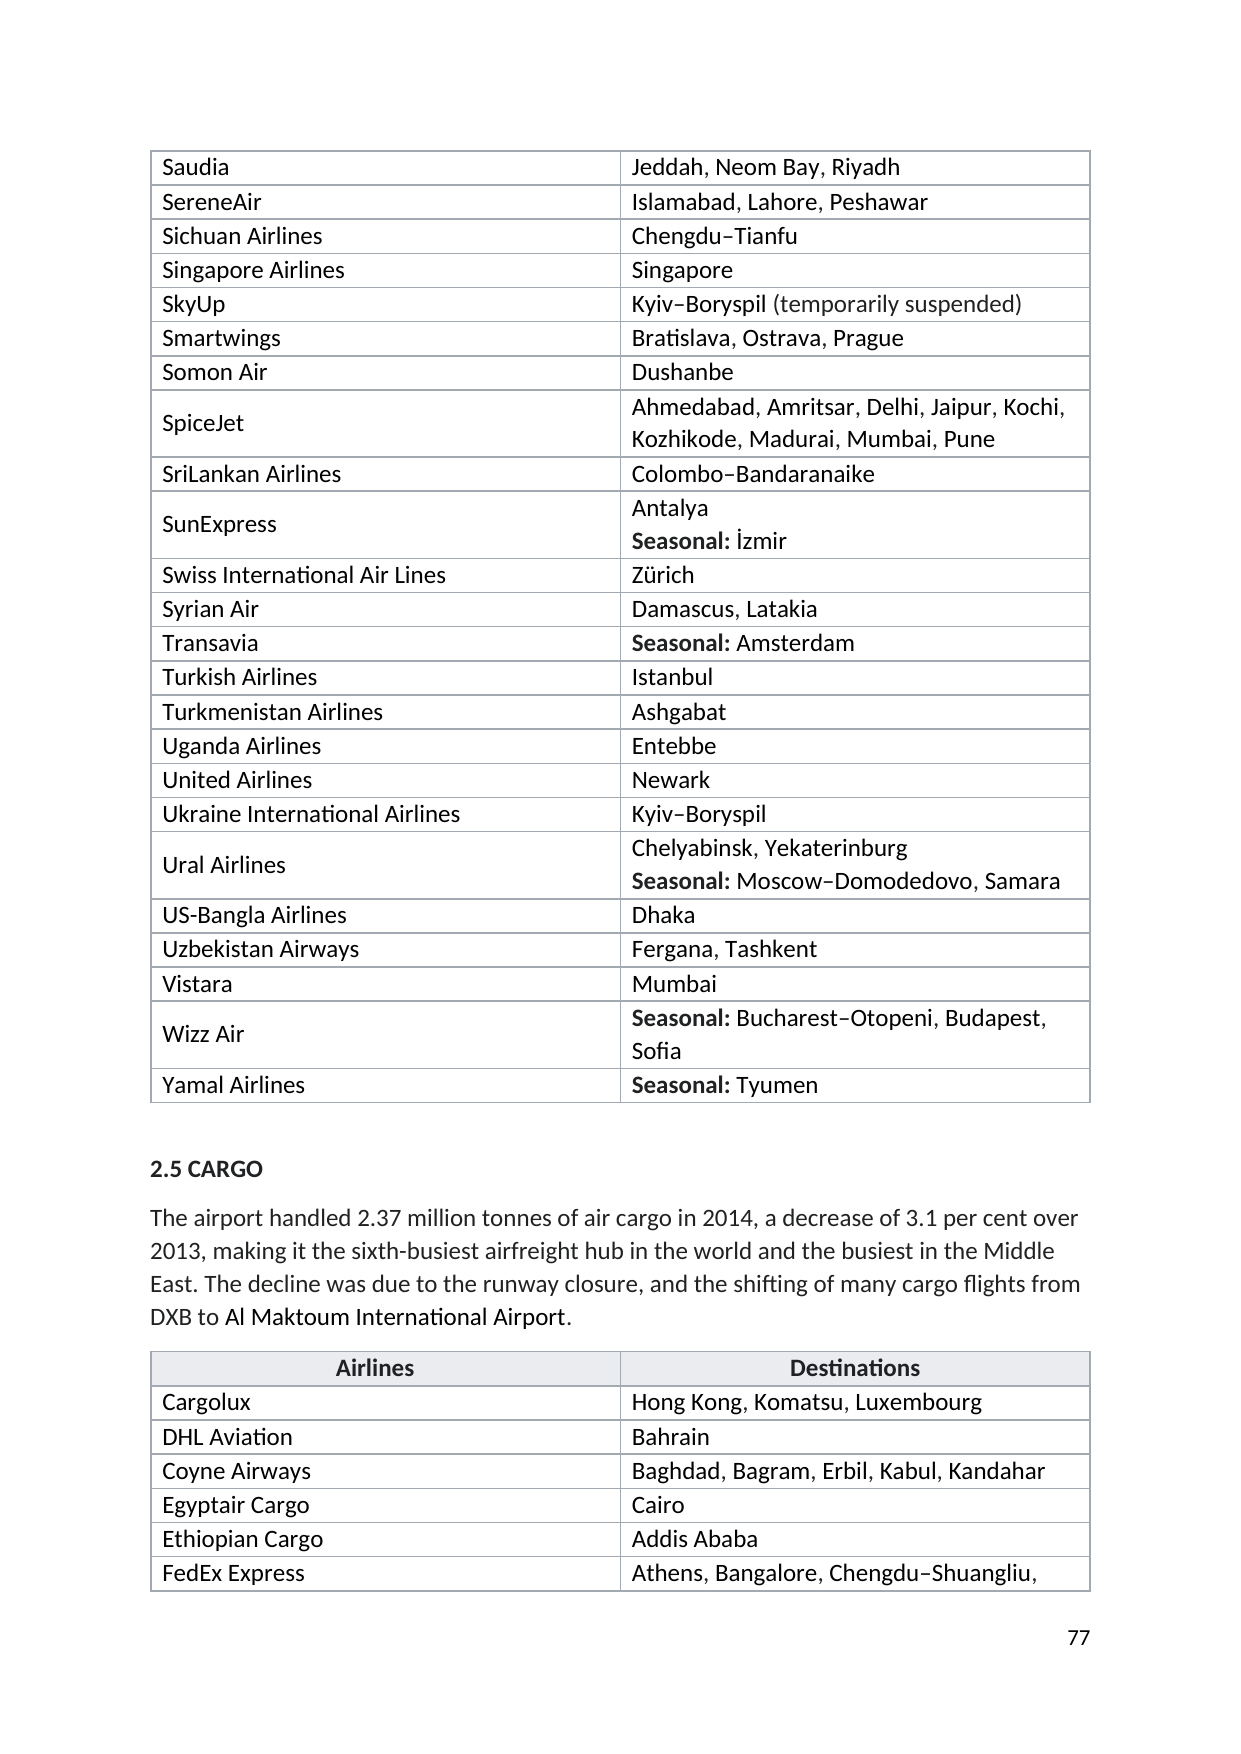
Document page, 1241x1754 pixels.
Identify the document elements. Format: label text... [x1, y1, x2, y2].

table_cell Seasonal: Tyumen [621, 1069, 1089, 1102]
table_cell Singapore Airlines [152, 254, 620, 287]
table_cell Ural Airlines [152, 832, 620, 898]
table_cell Ethiopian Cargo [152, 1523, 620, 1556]
table_cell Dhaka [621, 900, 1089, 932]
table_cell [621, 1557, 1089, 1590]
table_cell United Airlines [152, 764, 620, 797]
table_cell Cairo [621, 1489, 1089, 1522]
table_cell Saudia [152, 152, 620, 184]
table_cell Vistara [152, 968, 620, 1000]
table_cell Addis Ababa [621, 1523, 1089, 1556]
table_cell SpiceJet [152, 391, 620, 456]
table_header Destinations [621, 1352, 1089, 1385]
table_cell Transavia [152, 627, 620, 660]
table_cell Jeddah, Neom Bay, Riyadh [621, 152, 1089, 184]
table_cell Colombo–Bandaranaike [621, 458, 1089, 490]
table_cell Sichuan Airlines [152, 220, 620, 252]
table_cell Islamabad, Lahore, Peshawar [621, 186, 1089, 218]
table_cell US-Bangla Airlines [152, 900, 620, 932]
table_cell Coyne Airways [152, 1455, 620, 1487]
table_cell Turkish Airlines [152, 662, 620, 694]
table_cell Hong Kong, Komatsu, Luxembourg [621, 1387, 1089, 1419]
table_cell Somon Air [152, 357, 620, 389]
table_cell Kyiv–Boryspil [621, 798, 1089, 831]
table_cell FedEx Express [152, 1557, 620, 1590]
table_cell Smartwings [152, 322, 620, 355]
table_cell Istanbul [621, 662, 1089, 694]
text The airport handled 2.37 million tonnes of air cargo in 2014, a decrease of 3.1 per cent over 2013, making it the sixth-busiest airfreight hub in the world and the busiest in the Middle East. The decline was due to the runway closure, and the shifting of many cargo flights from DXB to Al Maktoum International Airport. [150, 1202, 1090, 1332]
table_cell Uganda Airlines [152, 730, 620, 762]
table_cell Zürich [621, 559, 1089, 592]
table_cell SkyUp [152, 288, 620, 321]
table_cell Chelyabinsk, Yekaterinburg Seasonal: Moscow–Domodedovo, Samara [621, 832, 1089, 898]
table_cell Singapore [621, 254, 1089, 287]
table_cell Turkmenistan Airlines [152, 696, 620, 728]
table_cell Ahmedabad, Amritsar, Delhi, Jaipur, Kochi, Kozhikode, Madurai, Mumbai, Pune [621, 391, 1089, 456]
table_cell Ukraine International Airlines [152, 798, 620, 831]
table_cell Syrian Air [152, 593, 620, 626]
table_cell Swiss International Air Lines [152, 559, 620, 592]
table_cell Fergana, Tashkent [621, 934, 1089, 966]
table_cell Newark [621, 764, 1089, 797]
table_cell Entebbe [621, 730, 1089, 762]
table_cell Antalya Seasonal: İzmir [621, 492, 1089, 557]
table_cell Mumbai [621, 968, 1089, 1000]
table_cell Bahrain [621, 1421, 1089, 1453]
table_cell Seasonal: Bucharest–Otopeni, Budapest, Sofia [621, 1002, 1089, 1067]
table_cell Yamal Airlines [152, 1069, 620, 1102]
table_cell SunExpress [152, 492, 620, 557]
text 2.5 CARGO [150, 1153, 1090, 1183]
table_cell Chengdu–Tianfu [621, 220, 1089, 252]
table_cell SriLankan Airlines [152, 458, 620, 490]
table_cell Seasonal: Amsterdam [621, 627, 1089, 660]
table_cell Damascus, Latakia [621, 593, 1089, 626]
table_cell Dushanbe [621, 357, 1089, 389]
table_cell Wizz Air [152, 1002, 620, 1067]
table_header Airlines [152, 1352, 620, 1385]
table_cell Egyptair Cargo [152, 1489, 620, 1522]
table_cell Uzbekistan Airways [152, 934, 620, 966]
table_cell DHL Aviation [152, 1421, 620, 1453]
table_cell Cargolux [152, 1387, 620, 1419]
table_cell Bratislava, Ostrava, Prague [621, 322, 1089, 355]
table_cell Ashgabat [621, 696, 1089, 728]
table_cell Kyiv–Boryspil (temporarily suspended) [621, 288, 1089, 321]
table_cell SereneAir [152, 186, 620, 218]
table_cell Baghdad, Bagram, Erbil, Kabul, Kandahar [621, 1455, 1089, 1487]
